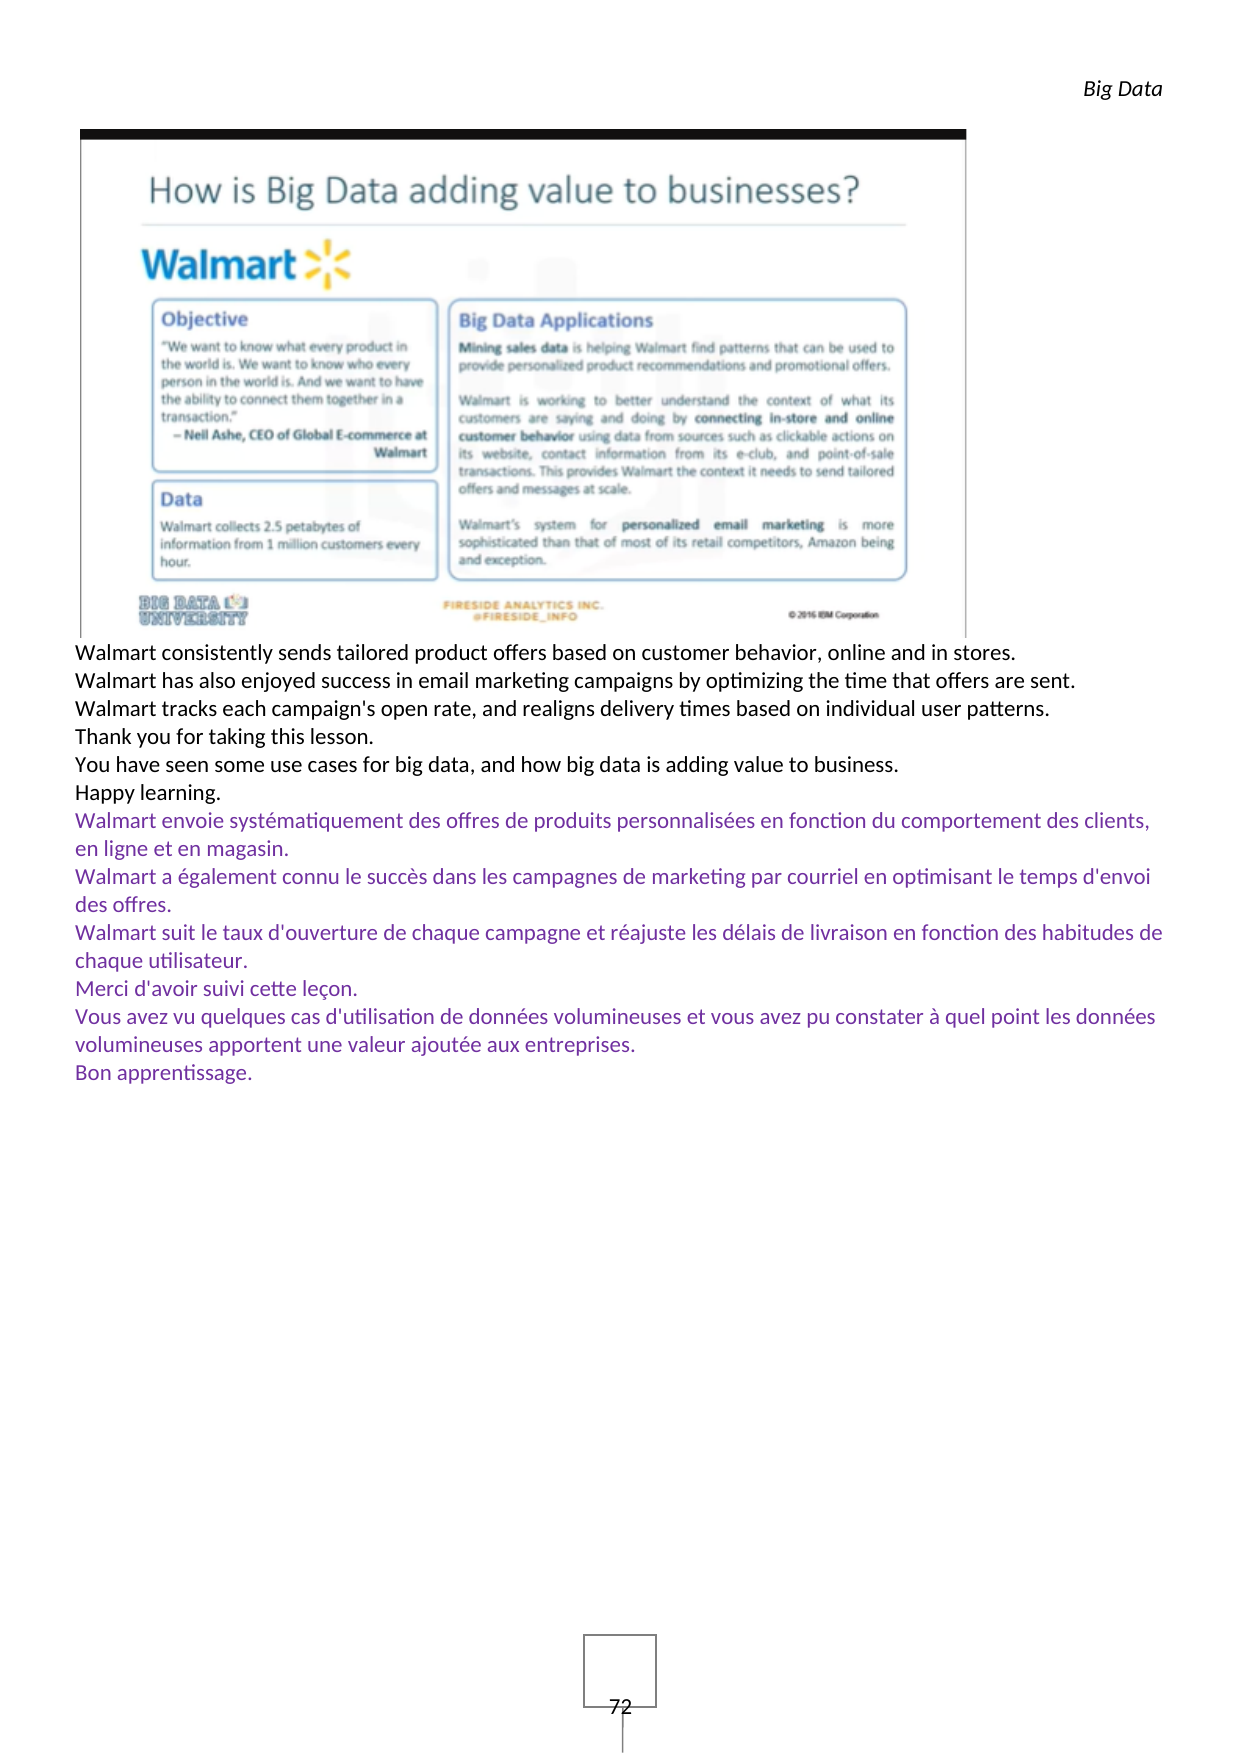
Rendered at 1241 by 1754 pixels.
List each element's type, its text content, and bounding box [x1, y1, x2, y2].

text Walmart has also enjoyed success in email marketing campaigns by optimizing the time that offers are sent. [75, 666, 1165, 694]
text Vous avez vu quelques cas d'utilisation de données volumineuses et vous avez pu constater à quel point les données volumineuses apportent une valeur ajoutée aux entreprises. [75, 1002, 1165, 1058]
text Walmart suit le taux d'ouverture de chaque campagne et réajuste les délais de livraison en fonction des habitudes de chaque utilisateur. [75, 918, 1165, 974]
picture [80, 129, 967, 638]
text You have seen some use cases for big data, and how big data is adding value to business. [75, 750, 1165, 778]
text Walmart envoie systématiquement des offres de produits personnalisées en fonction du comportement des clients, en ligne et en magasin. [75, 806, 1165, 862]
text Walmart tracks each campaign's open rate, and realigns delivery times based on individual user patterns. [75, 694, 1165, 722]
text Happy learning. [75, 778, 1165, 806]
text Merci d'avoir suivi cette leçon. [75, 974, 1165, 1002]
text Bon apprentissage. [75, 1058, 1165, 1086]
text Thank you for taking this lesson. [75, 722, 1165, 750]
text Walmart consistently sends tailored product offers based on customer behavior, online and in stores. [75, 638, 1165, 666]
text Walmart a également connu le succès dans les campagnes de marketing par courriel en optimisant le temps d'envoi des offres. [75, 862, 1165, 918]
